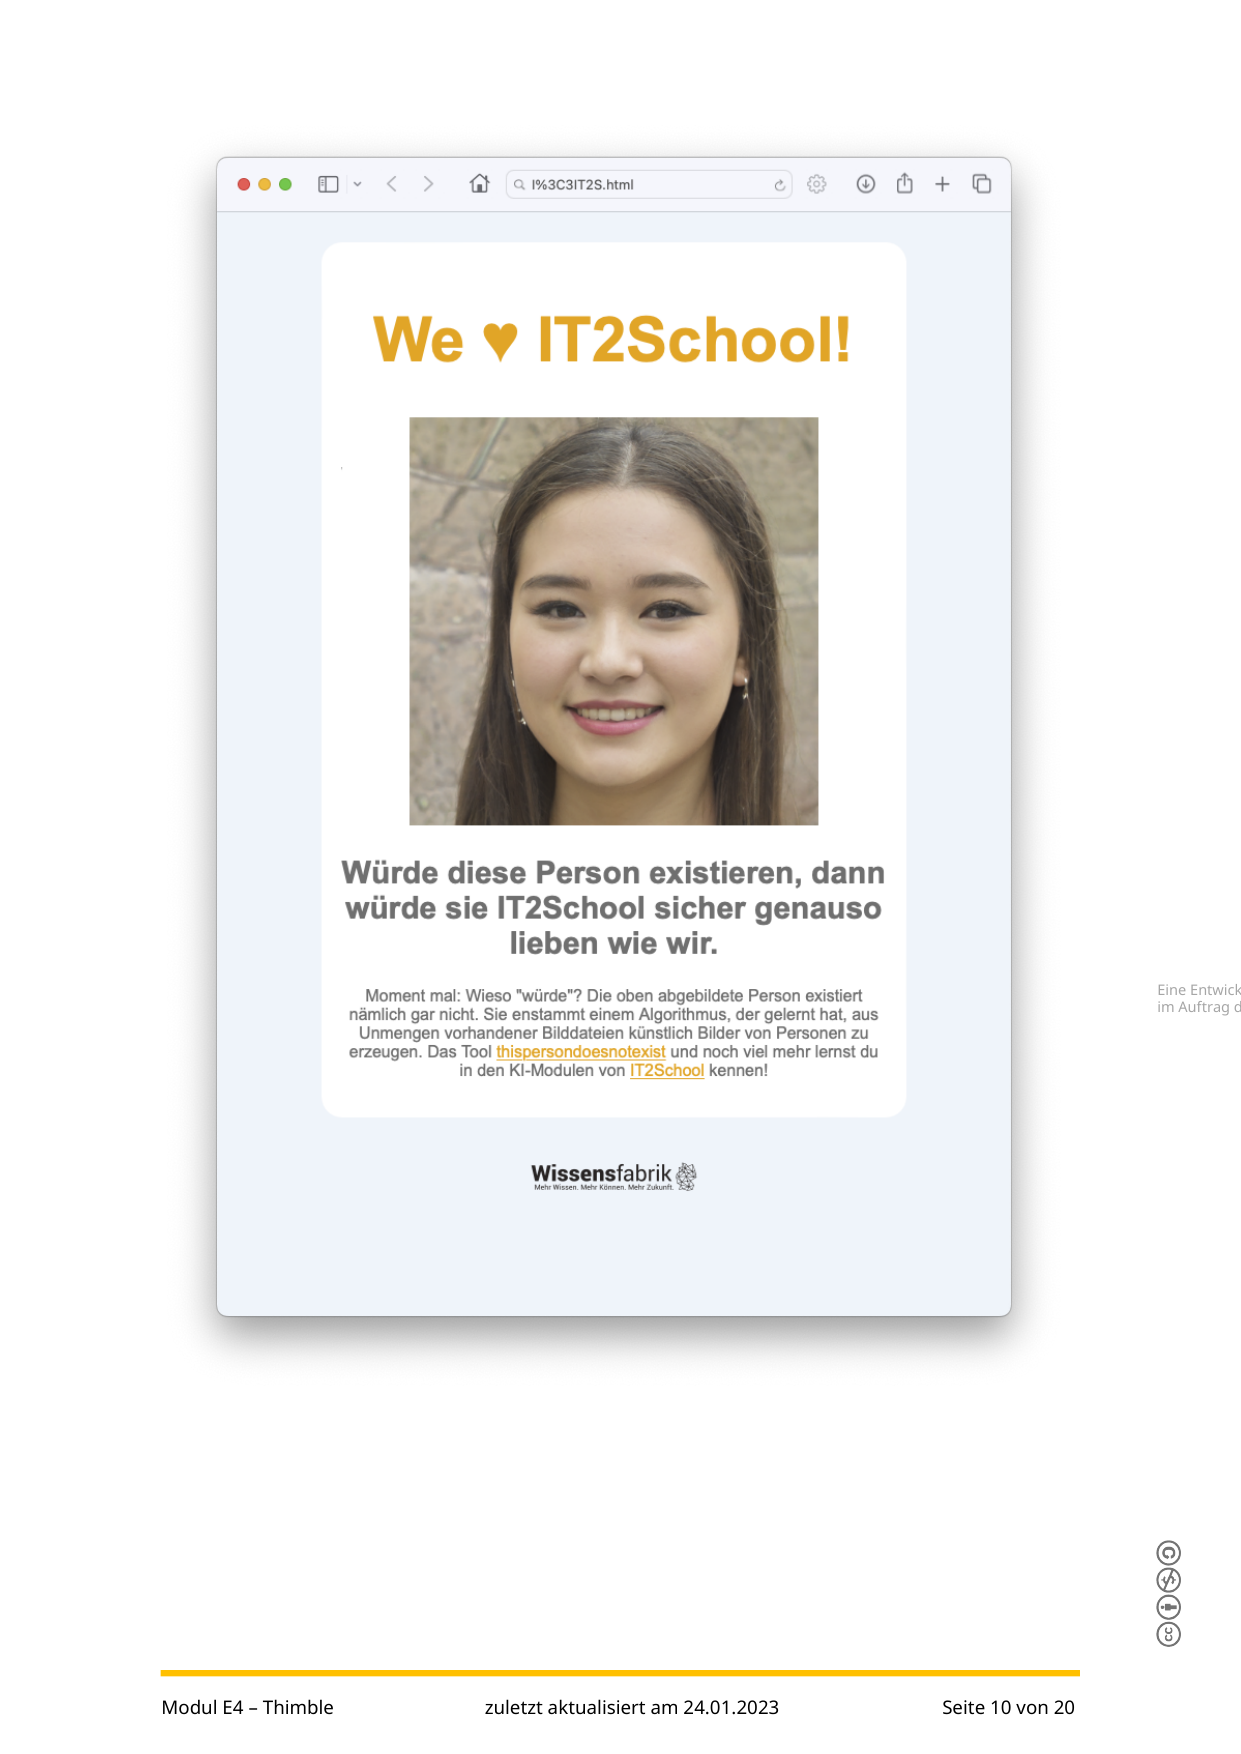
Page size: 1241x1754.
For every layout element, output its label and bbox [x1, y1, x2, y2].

picture [159, 118, 1069, 1393]
